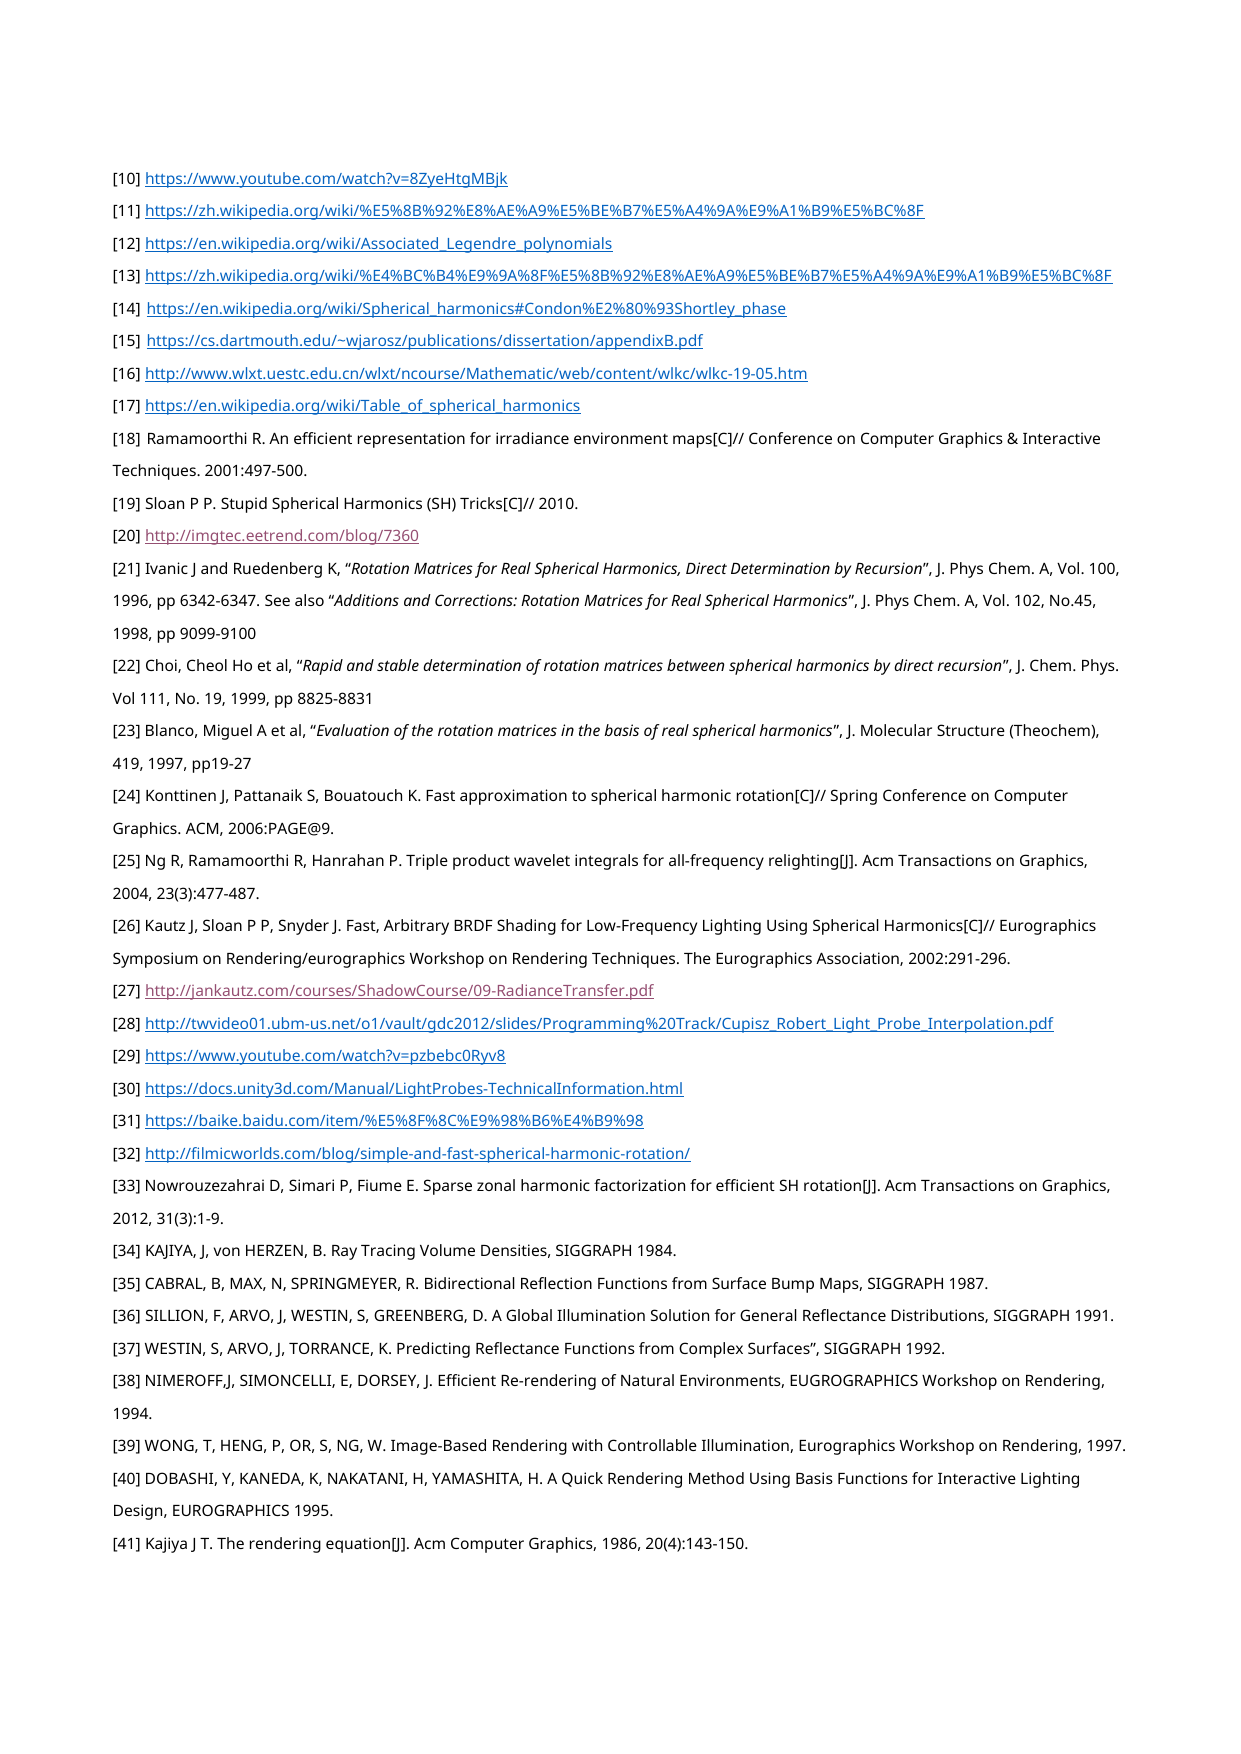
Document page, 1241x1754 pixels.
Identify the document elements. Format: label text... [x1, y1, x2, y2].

text [29] https://www.youtube.com/watch?v=pzbebc0Ryv8 [112, 1039, 1128, 1072]
text [15] https://cs.dartmouth.edu/~wjarosz/publications/dissertation/appendixB.pdf [112, 324, 1128, 357]
text [30] https://docs.unity3d.com/Manual/LightProbes-TechnicalInformation.html [112, 1072, 1128, 1104]
text [31] https://baike.baidu.com/item/%E5%8F%8C%E9%98%B6%E4%B9%98 [112, 1104, 1128, 1137]
text [32] http://filmicworlds.com/blog/simple-and-fast-spherical-harmonic-rotation/ [112, 1137, 1128, 1169]
text [17] https://en.wikipedia.org/wiki/Table_of_spherical_harmonics [112, 389, 1128, 422]
text [41] Kajiya J T. The rendering equation[J]. Acm Computer Graphics, 1986, 20(4):143-150. [112, 1527, 1128, 1559]
text [16] http://www.wlxt.uestc.edu.cn/wlxt/ncourse/Mathematic/web/content/wlkc/wlkc-19-05.htm [112, 357, 1128, 389]
text [21] Ivanic J and Ruedenberg K, “Rotation Matrices for Real Spherical Harmonics, Direct Determination by Recursion”, J. Phys Chem. A, Vol. 100, 1996, pp 6342-6347. See also “Additions and Corrections: Rotation Matrices for Real Spherical Harmonics”, J. Phys Chem. A, Vol. 102, No.45, 1998, pp 9099-9100 [112, 552, 1128, 649]
text [36] SILLION, F, ARVO, J, WESTIN, S, GREENBERG, D. A Global Illumination Solution for General Reflectance Distributions, SIGGRAPH 1991. [112, 1299, 1128, 1332]
text [22] Choi, Cheol Ho et al, “Rapid and stable determination of rotation matrices between spherical harmonics by direct recursion”, J. Chem. Phys. Vol 111, No. 19, 1999, pp 8825-8831 [112, 649, 1128, 714]
text [14] https://en.wikipedia.org/wiki/Spherical_harmonics#Condon%E2%80%93Shortley_phase [112, 292, 1128, 324]
text [18] Ramamoorthi R. An efficient representation for irradiance environment maps[C]// Conference on Computer Graphics & Interactive Techniques. 2001:497-500. [112, 422, 1128, 487]
text [35] CABRAL, B, MAX, N, SPRINGMEYER, R. Bidirectional Reflection Functions from Surface Bump Maps, SIGGRAPH 1987. [112, 1267, 1128, 1299]
text [12] https://en.wikipedia.org/wiki/Associated_Legendre_polynomials [112, 227, 1128, 259]
text [20] http://imgtec.eetrend.com/blog/7360 [112, 519, 1128, 552]
text [39] WONG, T, HENG, P, OR, S, NG, W. Image-Based Rendering with Controllable Illumination, Eurographics Workshop on Rendering, 1997. [112, 1429, 1128, 1462]
text [28] http://twvideo01.ubm-us.net/o1/vault/gdc2012/slides/Programming%20Track/Cupisz_Robert_Light_Probe_Interpolation.pdf [112, 1007, 1128, 1039]
text [11] https://zh.wikipedia.org/wiki/%E5%8B%92%E8%AE%A9%E5%BE%B7%E5%A4%9A%E9%A1%B9%E5%BC%8F [112, 194, 1128, 227]
text [38] NIMEROFF,J, SIMONCELLI, E, DORSEY, J. Efficient Re-rendering of Natural Environments, EUGROGRAPHICS Workshop on Rendering, 1994. [112, 1364, 1128, 1429]
text [13] https://zh.wikipedia.org/wiki/%E4%BC%B4%E9%9A%8F%E5%8B%92%E8%AE%A9%E5%BE%B7%E5%A4%9A%E9%A1%B9%E5%BC%8F [112, 259, 1128, 292]
text [26] Kautz J, Sloan P P, Snyder J. Fast, Arbitrary BRDF Shading for Low-Frequency Lighting Using Spherical Harmonics[C]// Eurographics Symposium on Rendering/eurographics Workshop on Rendering Techniques. The Eurographics Association, 2002:291-296. [112, 909, 1128, 974]
text [27] http://jankautz.com/courses/ShadowCourse/09-RadianceTransfer.pdf [112, 974, 1128, 1007]
text [19] Sloan P P. Stupid Spherical Harmonics (SH) Tricks[C]// 2010. [112, 487, 1128, 519]
text [34] KAJIYA, J, von HERZEN, B. Ray Tracing Volume Densities, SIGGRAPH 1984. [112, 1234, 1128, 1267]
text [23] Blanco, Miguel A et al, “Evaluation of the rotation matrices in the basis of real spherical harmonics”, J. Molecular Structure (Theochem), 419, 1997, pp19-27 [112, 714, 1128, 779]
text [24] Konttinen J, Pattanaik S, Bouatouch K. Fast approximation to spherical harmonic rotation[C]// Spring Conference on Computer Graphics. ACM, 2006:PAGE@9. [112, 779, 1128, 844]
text [40] DOBASHI, Y, KANEDA, K, NAKATANI, H, YAMASHITA, H. A Quick Rendering Method Using Basis Functions for Interactive Lighting Design, EUROGRAPHICS 1995. [112, 1462, 1128, 1527]
text [25] Ng R, Ramamoorthi R, Hanrahan P. Triple product wavelet integrals for all-frequency relighting[J]. Acm Transactions on Graphics, 2004, 23(3):477-487. [112, 844, 1128, 909]
text [10] https://www.youtube.com/watch?v=8ZyeHtgMBjk [112, 162, 1128, 194]
text [37] WESTIN, S, ARVO, J, TORRANCE, K. Predicting Reflectance Functions from Complex Surfaces”, SIGGRAPH 1992. [112, 1332, 1128, 1364]
text [33] Nowrouzezahrai D, Simari P, Fiume E. Sparse zonal harmonic factorization for efficient SH rotation[J]. Acm Transactions on Graphics, 2012, 31(3):1-9. [112, 1169, 1128, 1234]
